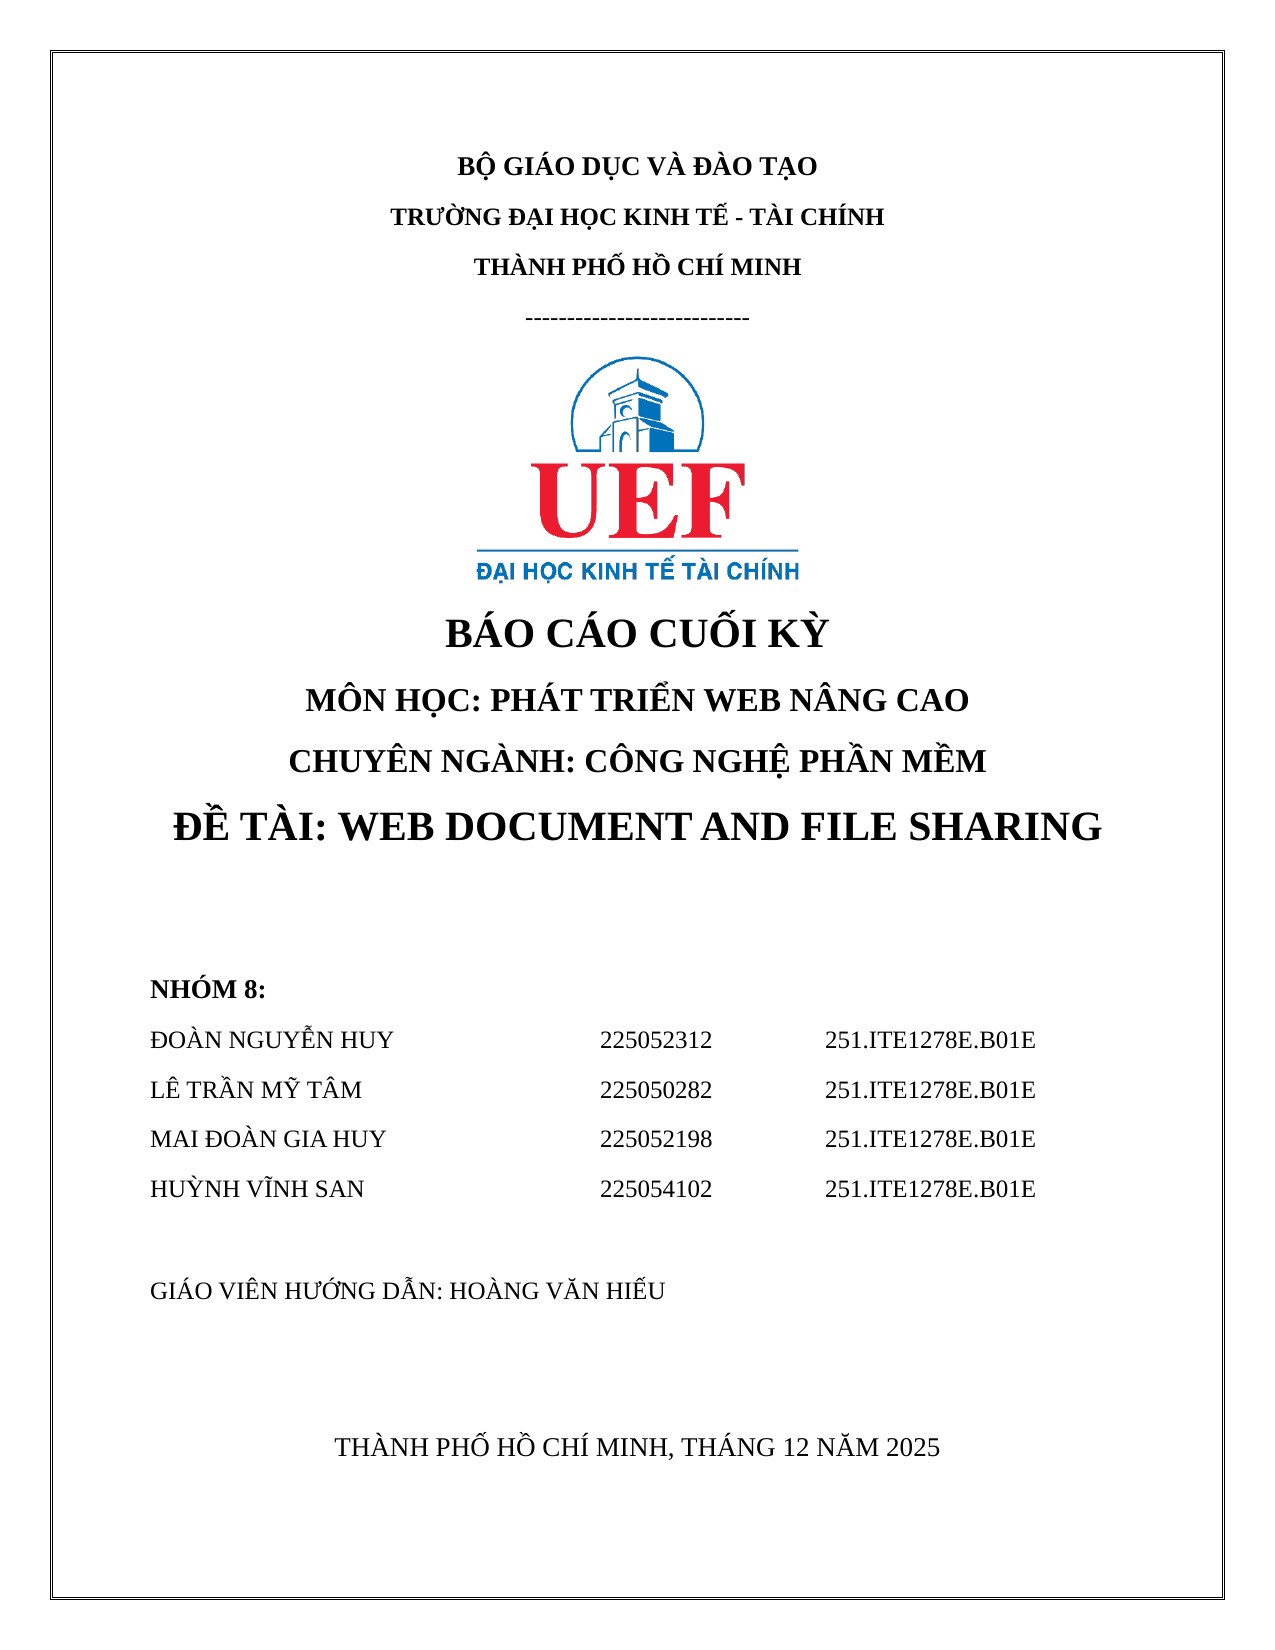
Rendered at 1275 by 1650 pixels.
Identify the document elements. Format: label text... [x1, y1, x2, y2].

text CHUYÊN NGÀNH: CÔNG NGHỆ PHẦN MỀM [150, 741, 1125, 779]
text MÔN HỌC: PHÁT TRIỂN WEB NÂNG CAO [150, 680, 1125, 718]
text ĐỀ TÀI: WEB DOCUMENT AND FILE SHARING [150, 802, 1125, 849]
text TRƯỜNG ĐẠI HỌC KINH TẾ - TÀI CHÍNH [150, 202, 1125, 231]
text THÀNH PHỐ HỒ CHÍ MINH, THÁNG 12 NĂM 2025 [150, 1431, 1125, 1462]
text THÀNH PHỐ HỒ CHÍ MINH [150, 252, 1125, 281]
text LÊ TRẦN MỸ TÂM 225050282 251.ITE1278E.B01E [150, 1075, 1125, 1104]
text ĐOÀN NGUYỄN HUY 225052312 251.ITE1278E.B01E [150, 1025, 1125, 1054]
text --------------------------- [150, 302, 1125, 331]
text GIÁO VIÊN HƯỚNG DẪN: HOÀNG VĂN HIẾU [150, 1276, 1125, 1305]
text BỘ GIÁO DỤC VÀ ĐÀO TẠO [150, 150, 1125, 181]
picture [476, 351, 799, 588]
text MAI ĐOÀN GIA HUY 225052198 251.ITE1278E.B01E [150, 1124, 1125, 1153]
text NHÓM 8: [150, 973, 1125, 1004]
text HUỲNH VĨNH SAN 225054102 251.ITE1278E.B01E [150, 1174, 1125, 1203]
text BÁO CÁO CUỐI KỲ [150, 608, 1125, 656]
